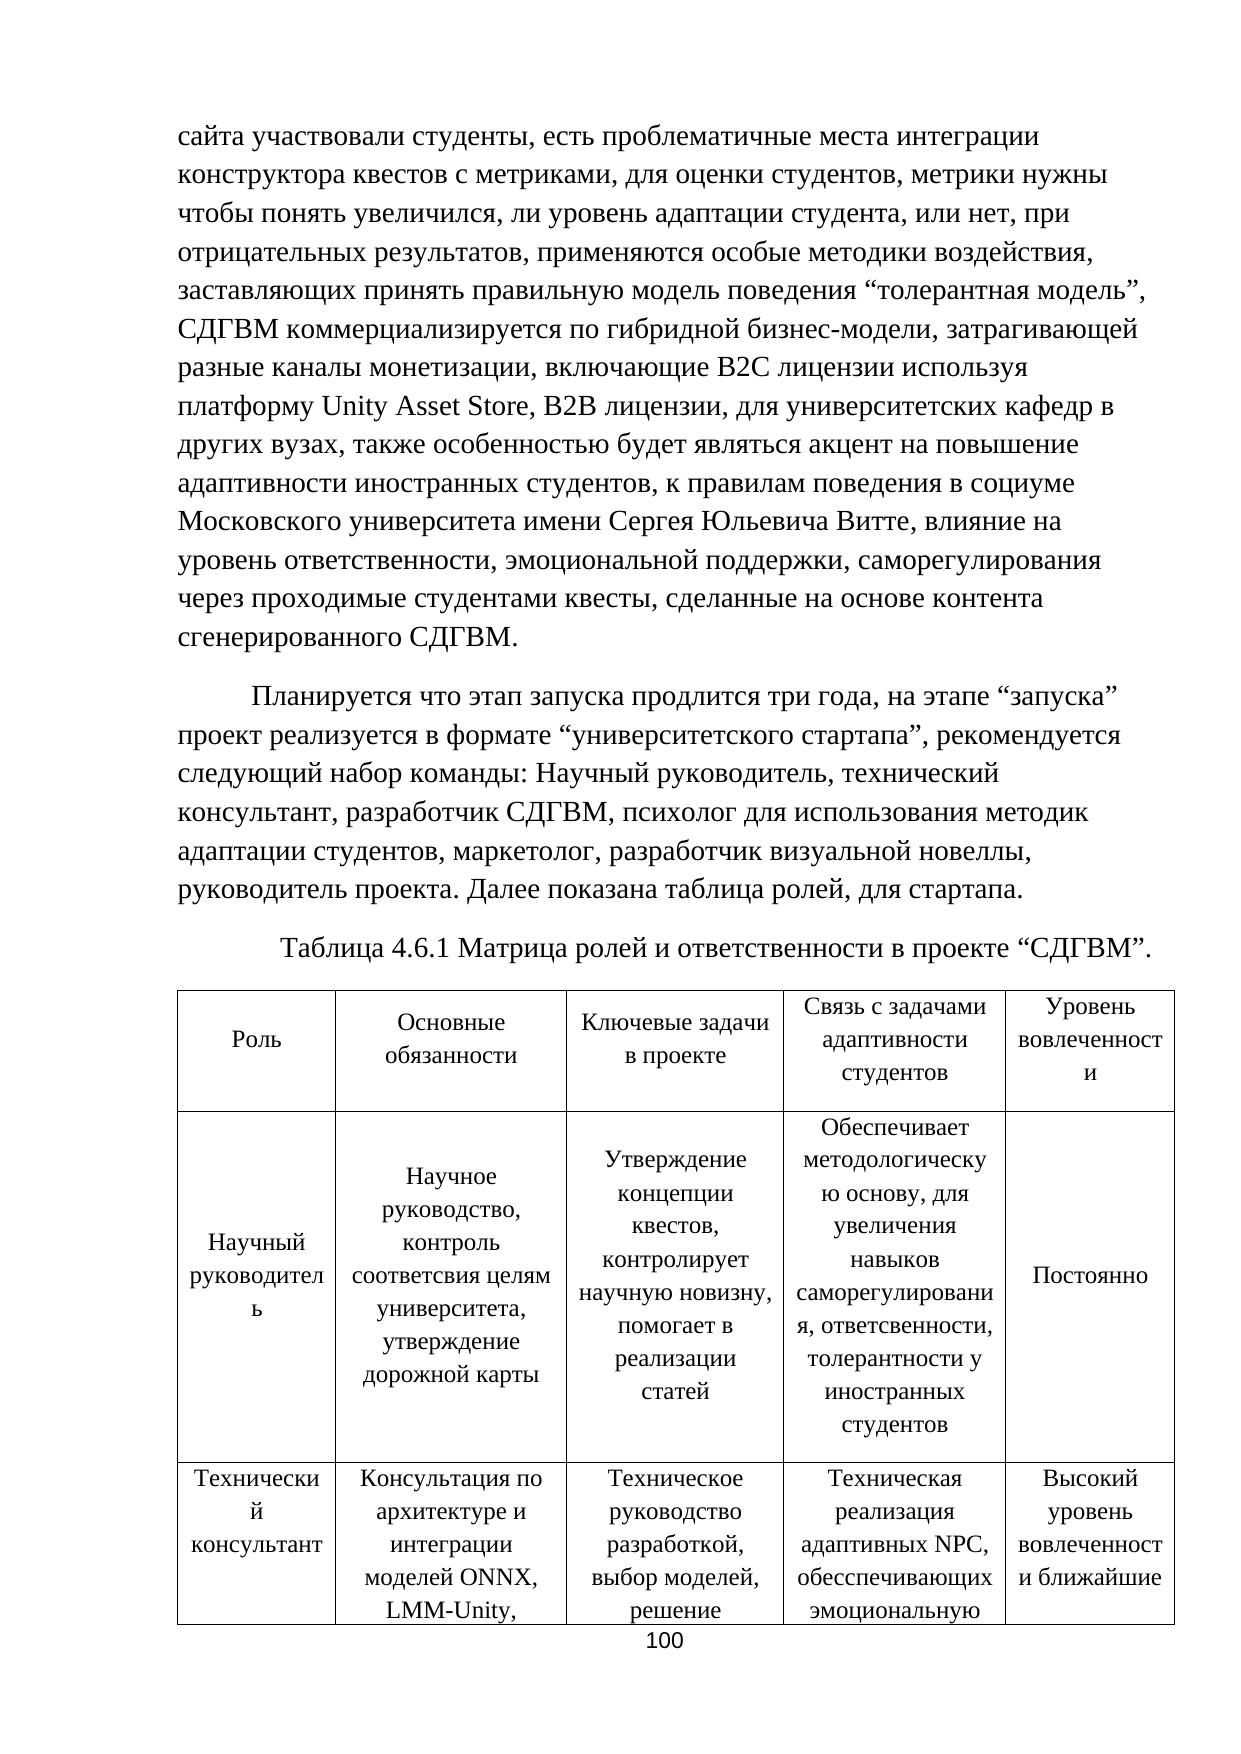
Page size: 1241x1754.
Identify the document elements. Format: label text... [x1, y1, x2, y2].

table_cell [1006, 1463, 1174, 1624]
table_cell Обеспечивает методологическую основу, для увеличения навыков саморегулирования, ответсвенности, толерантности у иностранных студентов [784, 1112, 1005, 1462]
table_cell Утверждение концепции квестов, контролирует научную новизну, помогает в реализации статей [567, 1112, 783, 1462]
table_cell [784, 1463, 1005, 1624]
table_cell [336, 1463, 566, 1624]
text Планируется что этап запуска продлится три года, на этапе “запуска” проект реализуется в формате “университетского стартапа”, рекомендуется следующий набор команды: Научный руководитель, технический консультант, разработчик СДГВМ, психолог для использования методик адаптации студентов, маркетолог, разработчик визуальной новеллы, руководитель проекта. Далее показана таблица ролей, для стартапа. [177, 678, 1152, 905]
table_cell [567, 1463, 783, 1624]
table_cell Научный руководитель [178, 1112, 335, 1462]
table_header Роль [178, 991, 335, 1111]
table_header Ключевые задачи в проекте [567, 991, 783, 1111]
table_header Связь с задачами адаптивности студентов [784, 991, 1005, 1111]
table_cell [178, 1463, 335, 1624]
table_header Уровень вовлеченности [1006, 991, 1174, 1111]
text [177, 118, 1152, 653]
text Таблица 4.6.1 Матрица ролей и ответственности в проекте “СДГВМ”. [177, 931, 1152, 964]
table_cell Научное руководство, контроль соответсвия целям университета, утверждение дорожной карты [336, 1112, 566, 1462]
table_cell Постоянно [1006, 1112, 1174, 1462]
table_header Основные обязанности [336, 991, 566, 1111]
